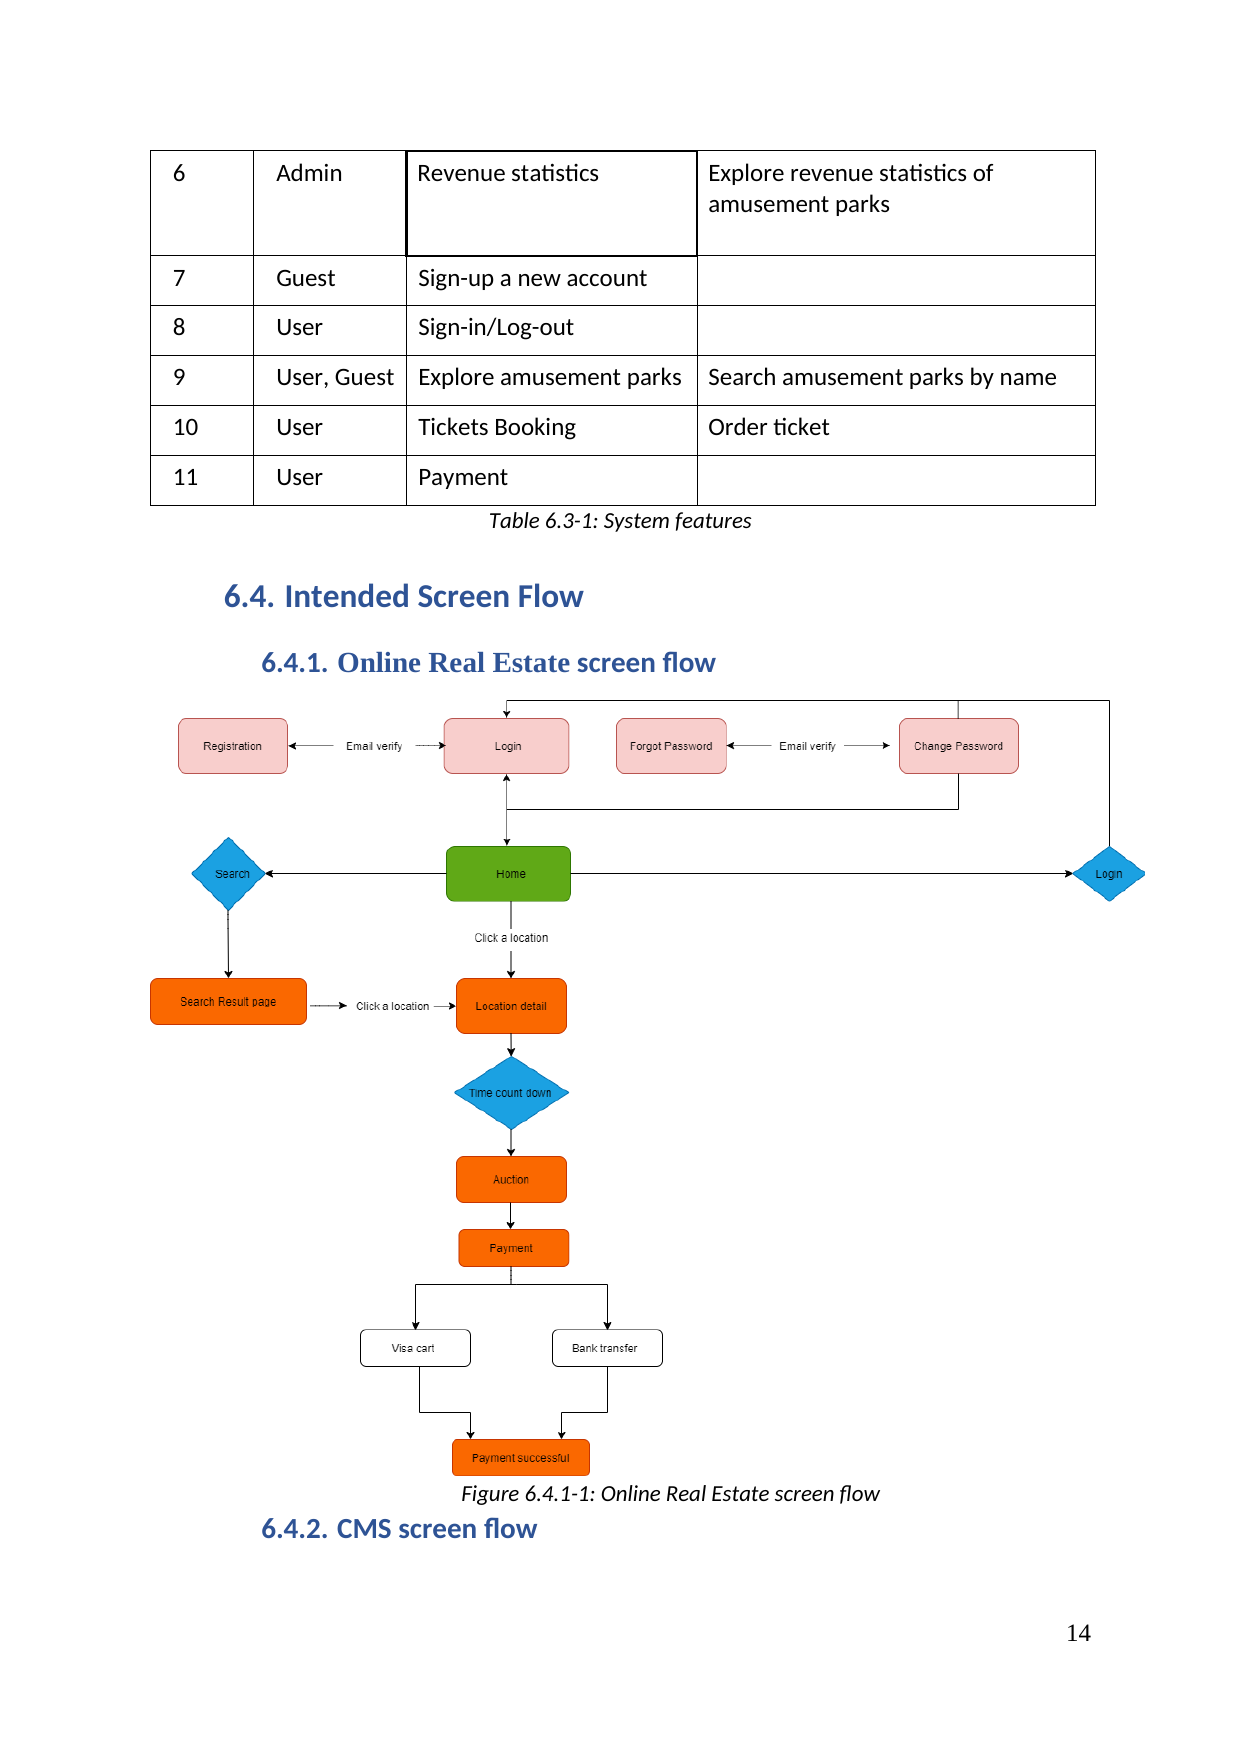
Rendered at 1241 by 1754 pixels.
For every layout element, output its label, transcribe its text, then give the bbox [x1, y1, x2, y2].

table_cell Explore amusement parks [407, 356, 697, 405]
table_cell Guest [254, 256, 406, 305]
table_cell 6 [151, 151, 253, 254]
table_cell Order ticket [698, 406, 1095, 455]
subtitle 6.4.1. Online Real Estate screen flow [261, 644, 1096, 680]
table_cell [698, 456, 1095, 505]
table_cell [698, 306, 1095, 355]
table_cell Payment [407, 456, 697, 505]
table_cell 9 [151, 356, 253, 405]
table_cell User, Guest [254, 356, 406, 405]
table_cell User [254, 306, 406, 355]
table_cell 11 [151, 456, 253, 505]
table_cell Sign-in/Log-out [407, 306, 697, 355]
table_cell Admin [254, 151, 405, 254]
subtitle 6.4. Intended Screen Flow [223, 575, 1096, 615]
table_cell 8 [151, 306, 253, 355]
table_cell 10 [151, 406, 253, 455]
table_cell Revenue statistics [408, 152, 696, 254]
table_cell User [254, 456, 406, 505]
text Table 6.3-1: System features [150, 506, 1091, 534]
table_cell 7 [151, 256, 253, 305]
text Figure 6.4.1-1: Online Real Estate screen flow [461, 1479, 898, 1508]
picture [150, 693, 1145, 1476]
table_cell Explore revenue statistics of amusement parks [698, 151, 1095, 254]
table_cell [698, 256, 1095, 305]
table_cell Tickets Booking [407, 406, 697, 455]
table_cell User [254, 406, 406, 455]
subtitle 6.4.2. CMS screen flow [261, 1510, 1096, 1546]
table_cell Search amusement parks by name [698, 356, 1095, 405]
table_cell Sign-up a new account [407, 257, 697, 305]
